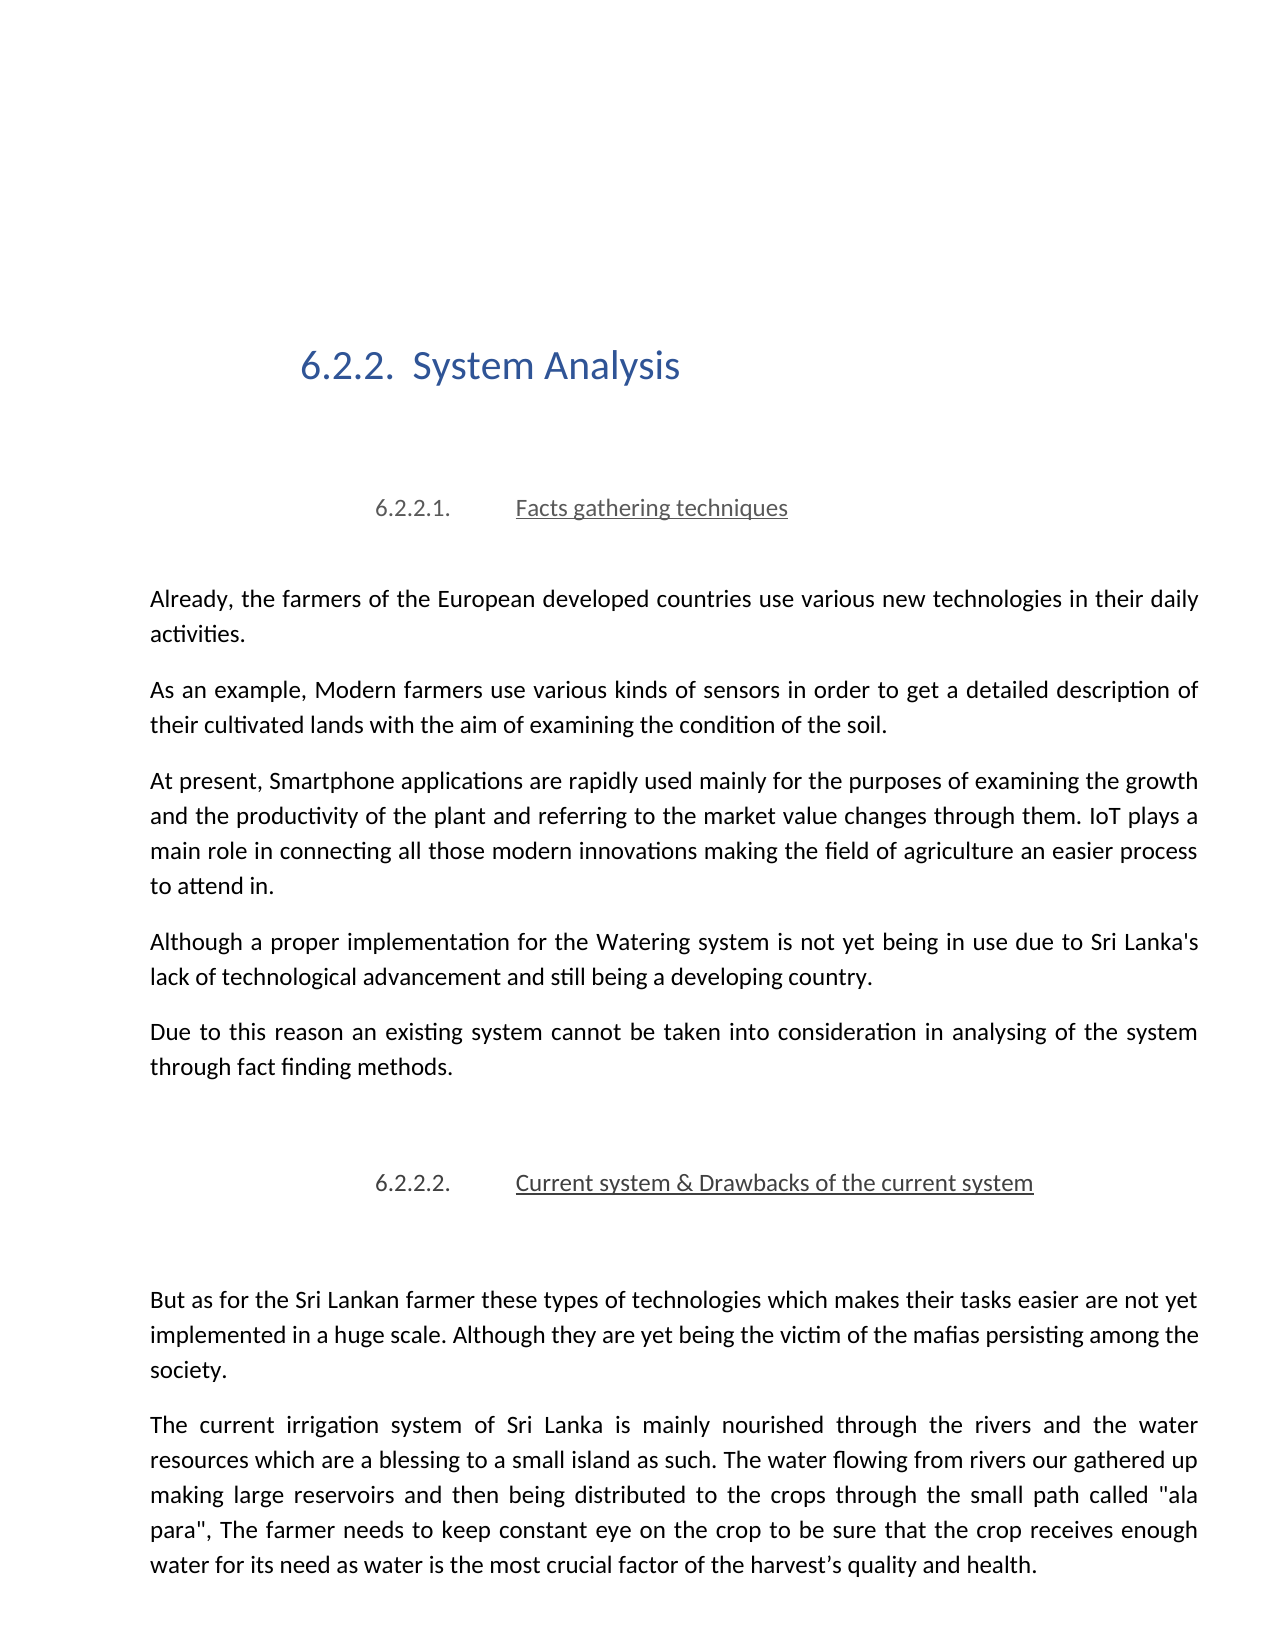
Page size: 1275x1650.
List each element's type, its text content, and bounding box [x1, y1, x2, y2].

text At present, Smartphone applications are rapidly used mainly for the purposes of examining the growth and the productivity of the plant and referring to the market value changes through them. IoT plays a main role in connecting all those modern innovations making the field of agriculture an easier process to attend in. [150, 765, 1200, 900]
text But as for the Sri Lankan farmer these types of technologies which makes their tasks easier are not yet implemented in a huge scale. Although they are yet being the victim of the mafias persisting among the society. [150, 1284, 1200, 1384]
list Facts gathering techniques [375, 492, 1200, 522]
list Current system & Drawbacks of the current system [375, 1167, 1200, 1198]
text The current irrigation system of Sri Lanka is mainly nourished through the rivers and the water resources which are a blessing to a small island as such. The water flowing from rivers our gathered up making large reservoirs and then being distributed to the crops through the small path called "ala para", The farmer needs to keep constant eye on the crop to be sure that the crop receives enough water for its need as water is the most crucial factor of the harvest’s quality and health. [150, 1409, 1200, 1580]
text Already, the farmers of the European developed countries use various new technologies in their daily activities. [150, 583, 1200, 649]
text Due to this reason an existing system cannot be taken into consideration in analysing of the system through fact finding methods. [150, 1016, 1200, 1082]
text Although a proper implementation for the Watering system is not yet being in use due to Sri Lanka's lack of technological advancement and still being a developing country. [150, 926, 1200, 991]
text As an example, Modern farmers use various kinds of sensors in order to get a detailed description of their cultivated lands with the aim of examining the condition of the soil. [150, 674, 1200, 739]
list System Analysis [300, 339, 1200, 390]
